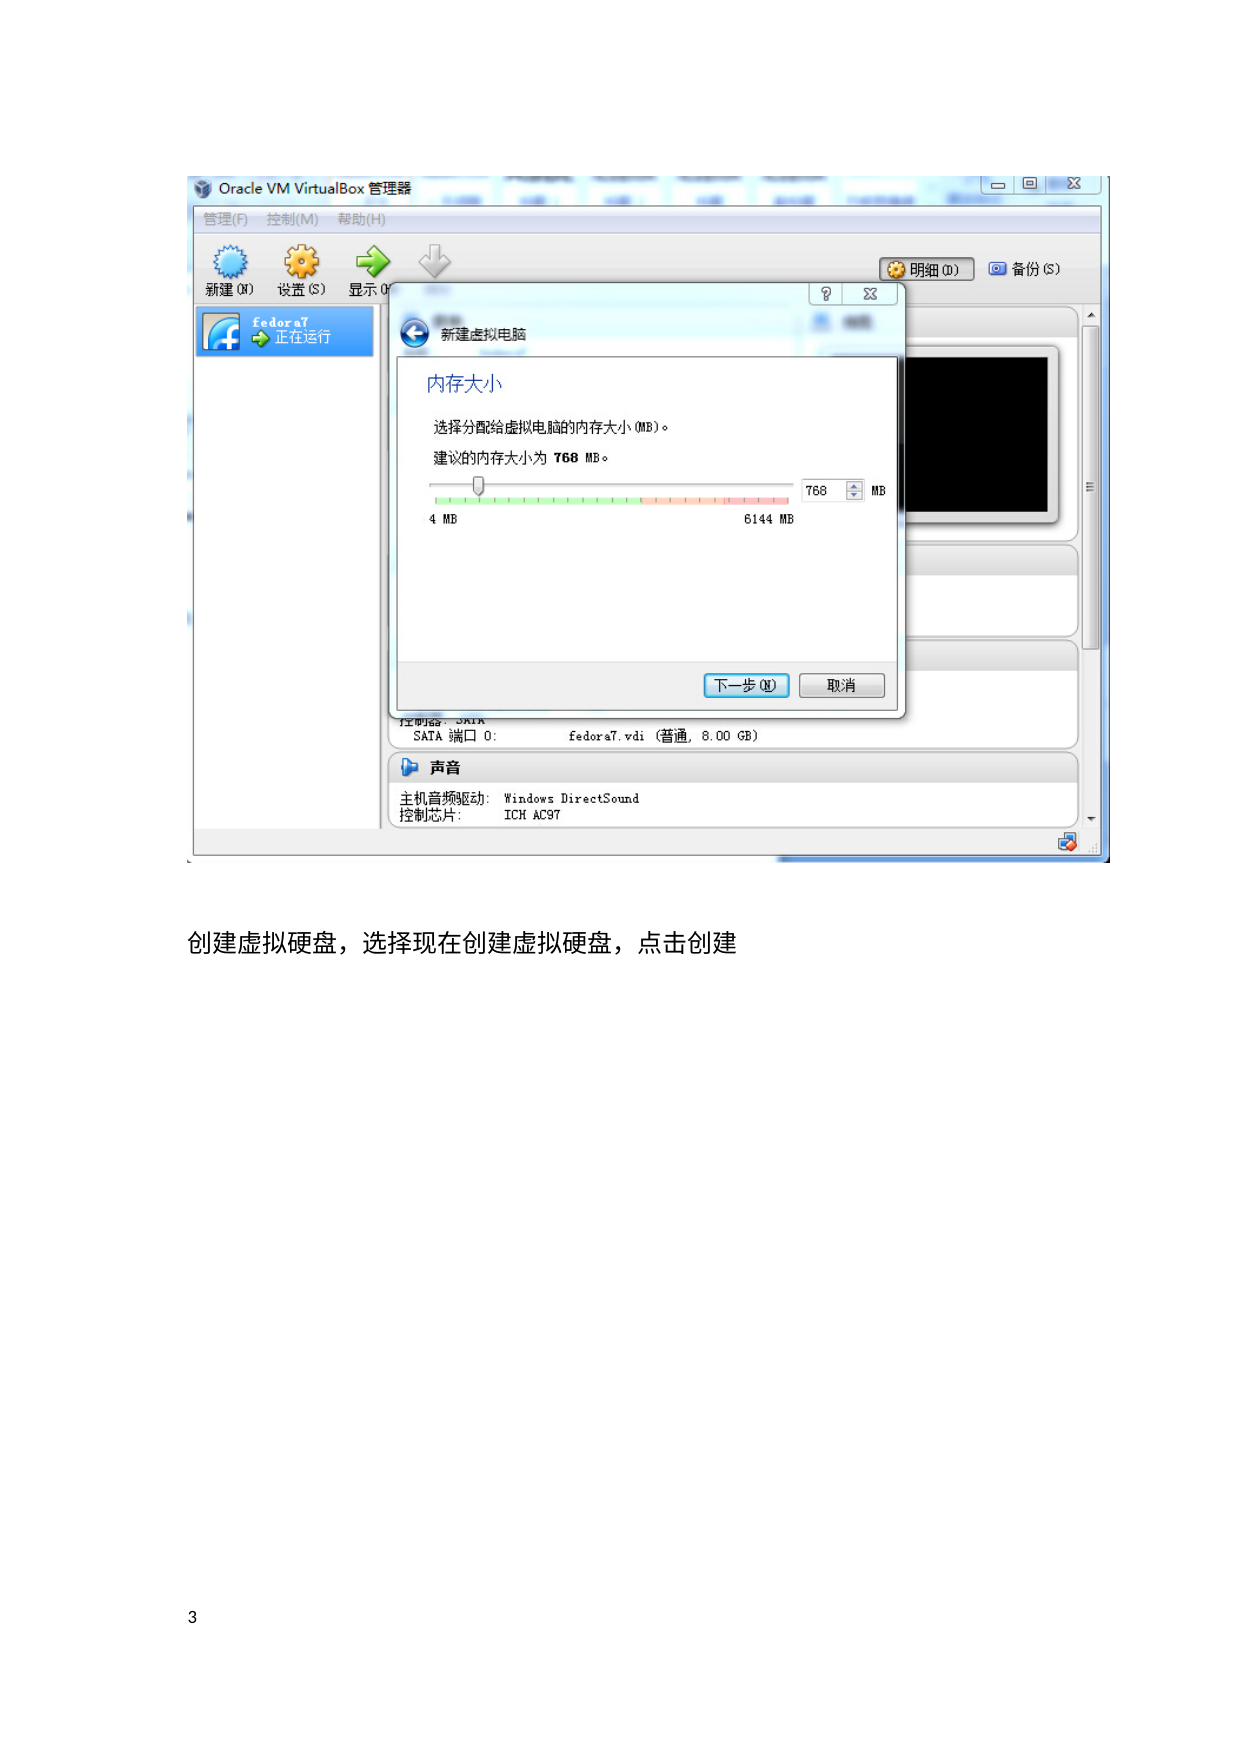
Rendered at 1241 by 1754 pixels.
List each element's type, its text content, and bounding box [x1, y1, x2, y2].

text 创建虚拟硬盘，选择现在创建虚拟硬盘，点击创建 [187, 909, 1053, 974]
picture [187, 176, 1110, 863]
